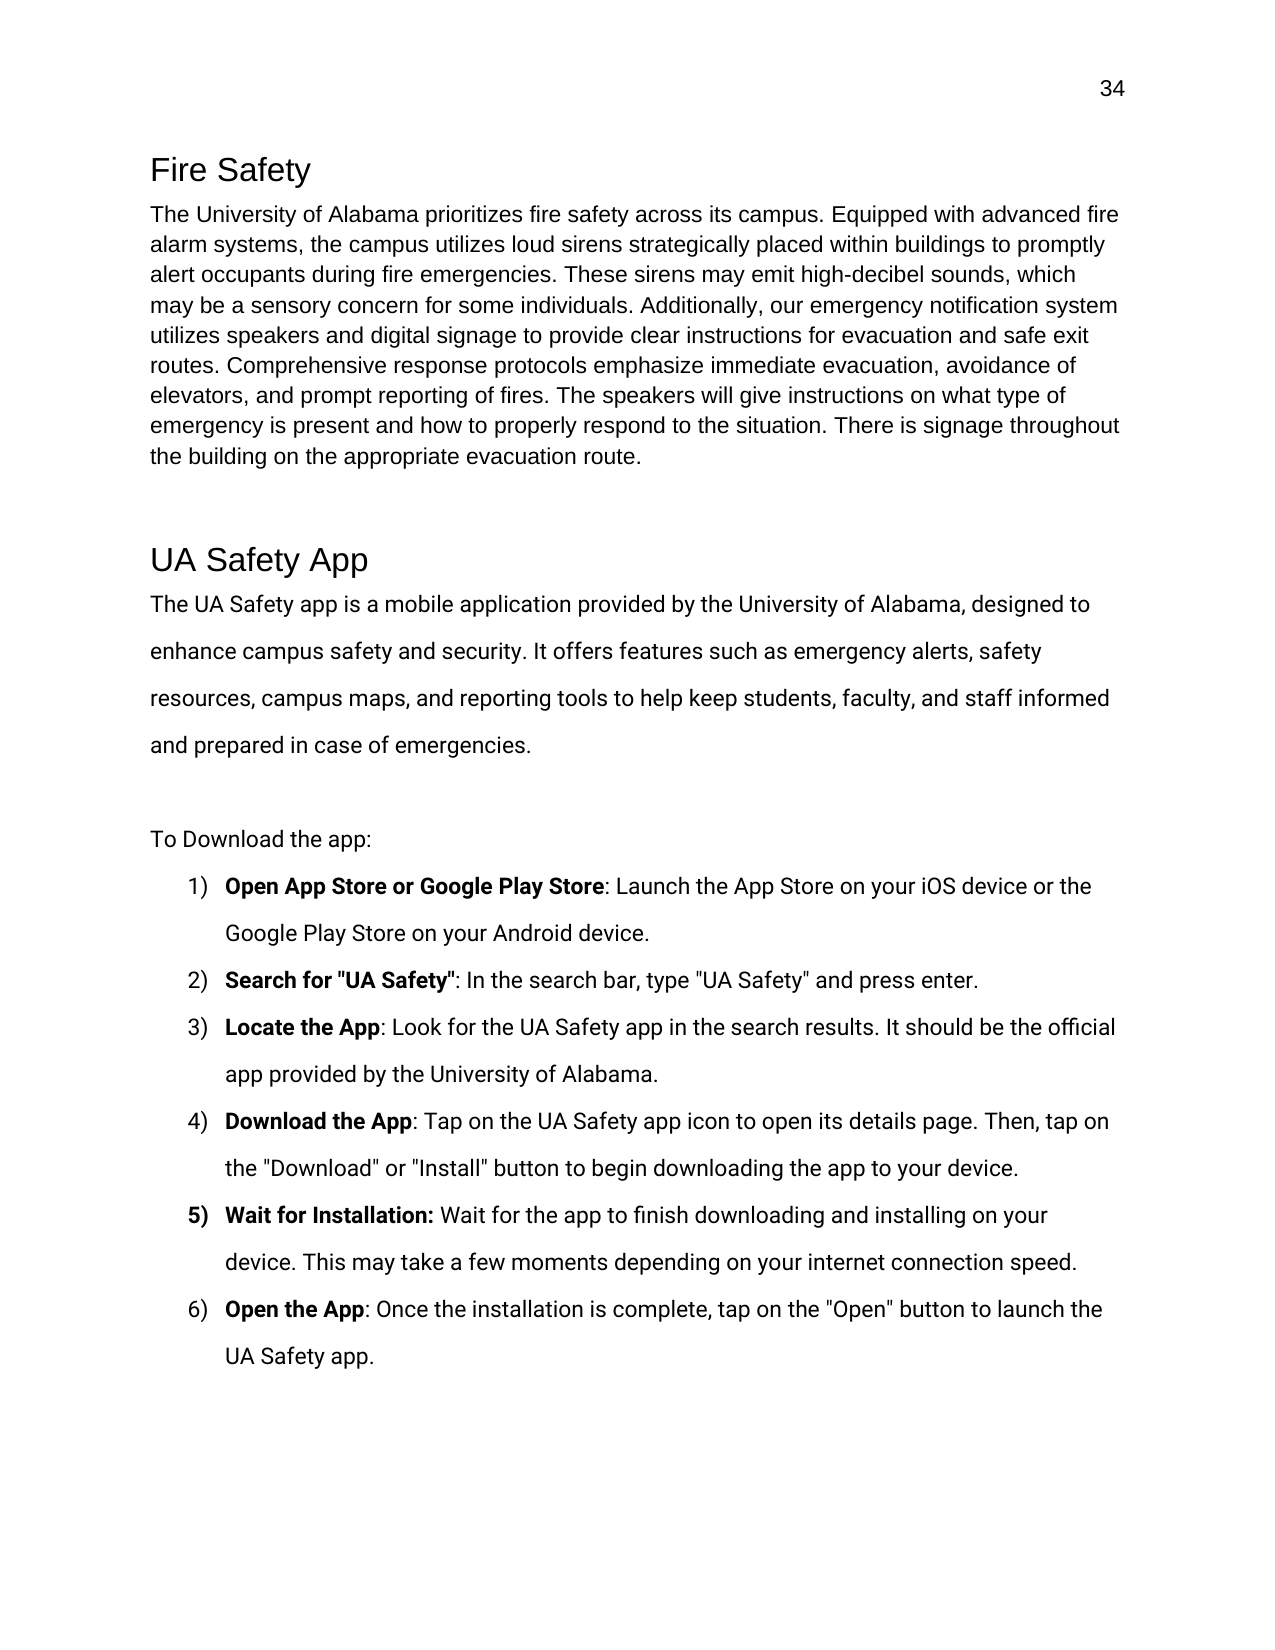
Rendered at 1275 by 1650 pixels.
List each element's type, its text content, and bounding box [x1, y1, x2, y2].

list Download the App: Tap on the UA Safety app icon to open its details page. Then, tap on the "Download" or "Install" button to begin downloading the app to your device. [187, 1108, 1125, 1182]
list Open App Store or Google Play Store: Launch the App Store on your iOS device or the Google Play Store on your Android device. [187, 873, 1125, 947]
text To Download the app: [150, 826, 1125, 853]
text The UA Safety app is a mobile application provided by the University of Alabama, designed to enhance campus safety and security. It offers features such as emergency alerts, safety resources, campus maps, and reporting tools to help keep students, faculty, and staff informed and prepared in case of emergencies. [150, 591, 1125, 759]
list Wait for Installation: Wait for the app to finish downloading and installing on your device. This may take a few moments depending on your internet connection speed. [187, 1202, 1125, 1276]
subtitle Fire Safety [150, 150, 1125, 188]
list Locate the App: Look for the UA Safety app in the search results. It should be the official app provided by the University of Alabama. [187, 1014, 1125, 1088]
subtitle UA Safety App [150, 541, 1125, 579]
list Open the App: Once the installation is complete, tap on the "Open" button to launch the UA Safety app. [187, 1296, 1125, 1370]
list Search for "UA Safety": In the search bar, type "UA Safety" and press enter. [187, 967, 1125, 994]
text The University of Alabama prioritizes fire safety across its campus. Equipped with advanced fire alarm systems, the campus utilizes loud sirens strategically placed within buildings to promptly alert occupants during fire emergencies. These sirens may emit high-decibel sounds, which may be a sensory concern for some individuals. Additionally, our emergency notification system utilizes speakers and digital signage to provide clear instructions for evacuation and safe exit routes. Comprehensive response protocols emphasize immediate evacuation, avoidance of elevators, and prompt reporting of fires. The speakers will give instructions on what type of emergency is present and how to properly respond to the situation. There is signage throughout the building on the appropriate evacuation route. [150, 201, 1125, 469]
